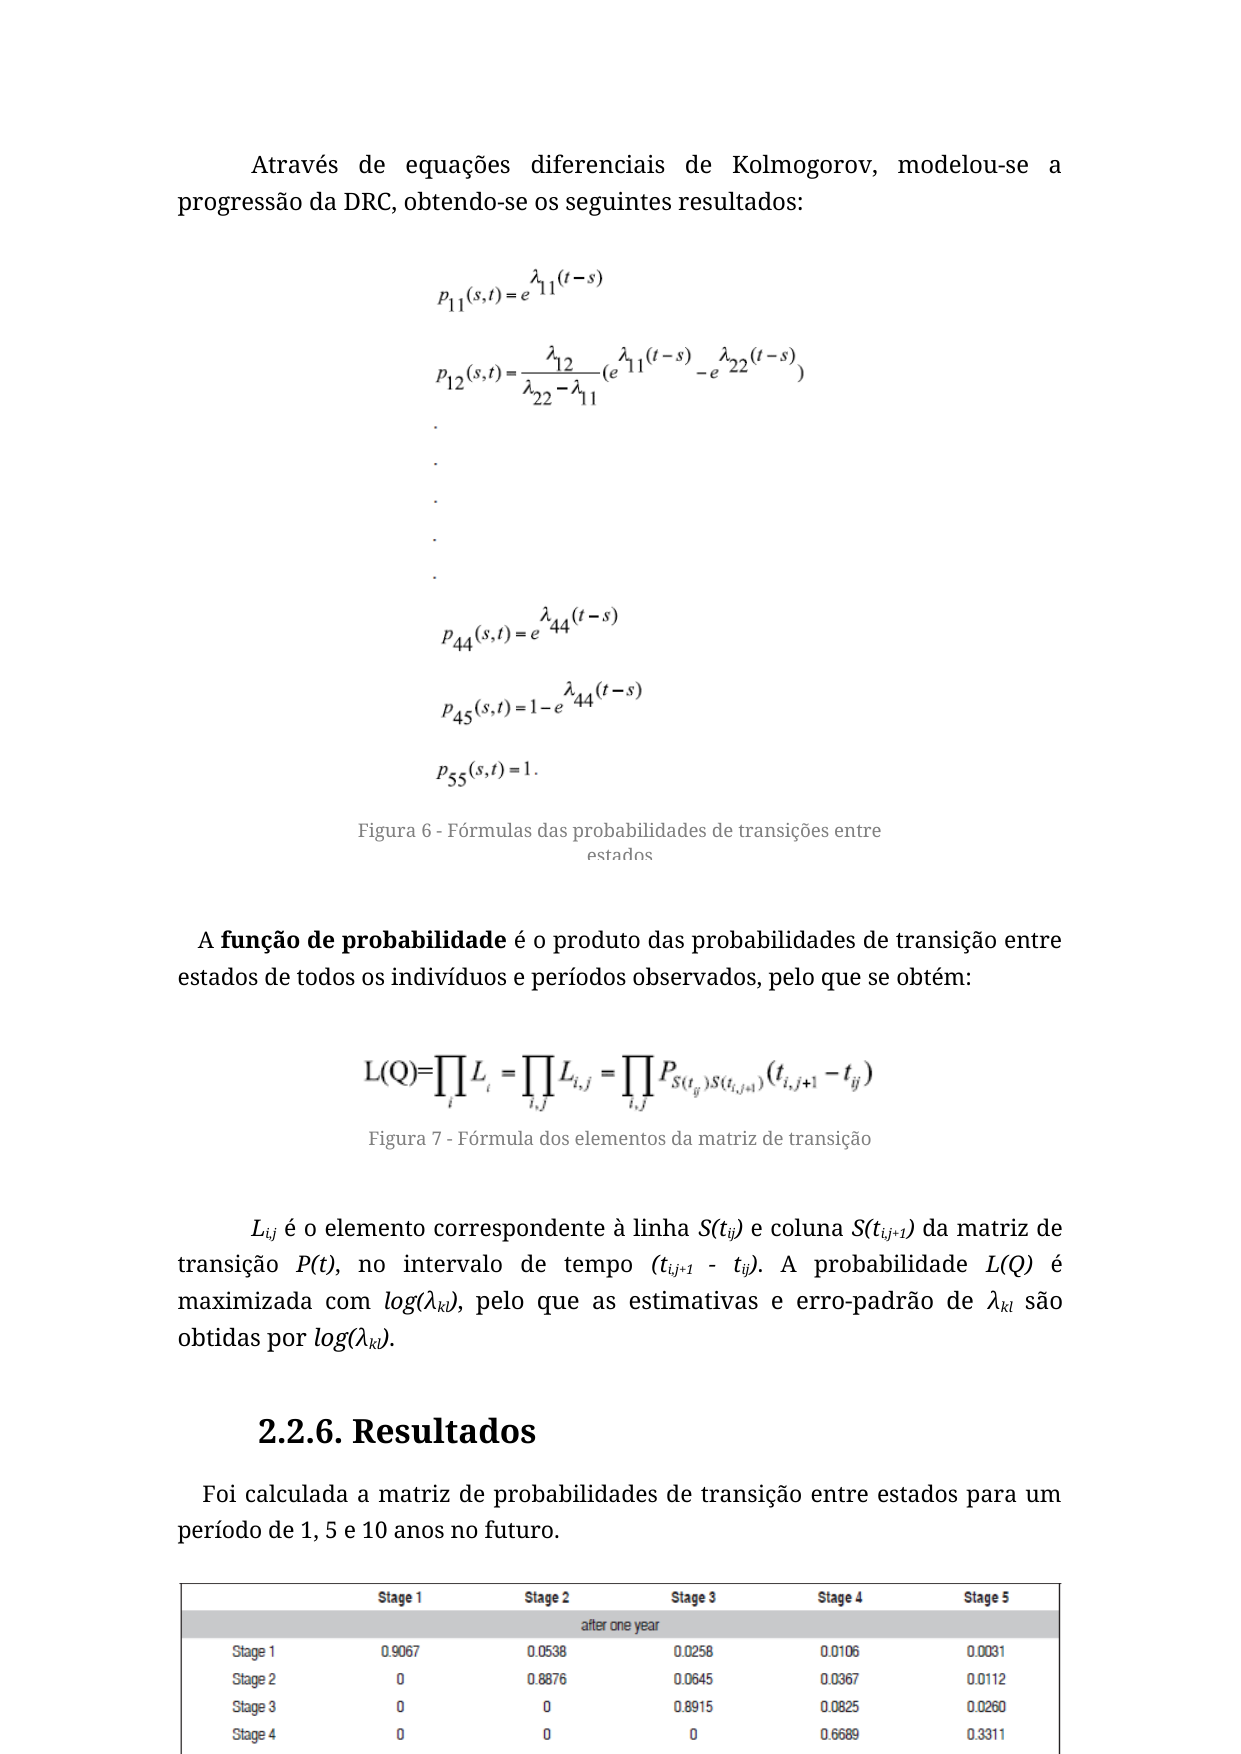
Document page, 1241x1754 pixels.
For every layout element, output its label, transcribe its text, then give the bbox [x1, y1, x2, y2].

subtitle 2.2.6. Resultados [215, 1407, 1063, 1453]
text Li,j é o elemento correspondente à linha S(tij) e coluna S(ti,j+1) da matriz de transição P(t), no intervalo de tempo (ti,j+1 - tij). A probabilidade L(Q) é maximizada com log(λkl), pelo que as estimativas e erro-padrão de λkl são obtidas por log(λkl). [177, 1212, 1063, 1353]
picture [429, 260, 811, 415]
picture [361, 1047, 878, 1116]
picture [428, 420, 648, 792]
text Através de equações diferenciais de Kolmogorov, modelou-se a progressão da DRC, obtendo-se os seguintes resultados: [177, 148, 1063, 218]
text Foi calculada a matriz de probabilidades de transição entre estados para um período de 1, 5 e 10 anos no futuro. [177, 1478, 1063, 1545]
picture [177, 1583, 1064, 1754]
text A função de probabilidade é o produto das probabilidades de transição entre estados de todos os indivíduos e períodos observados, pelo que se obtém: [177, 924, 1063, 992]
